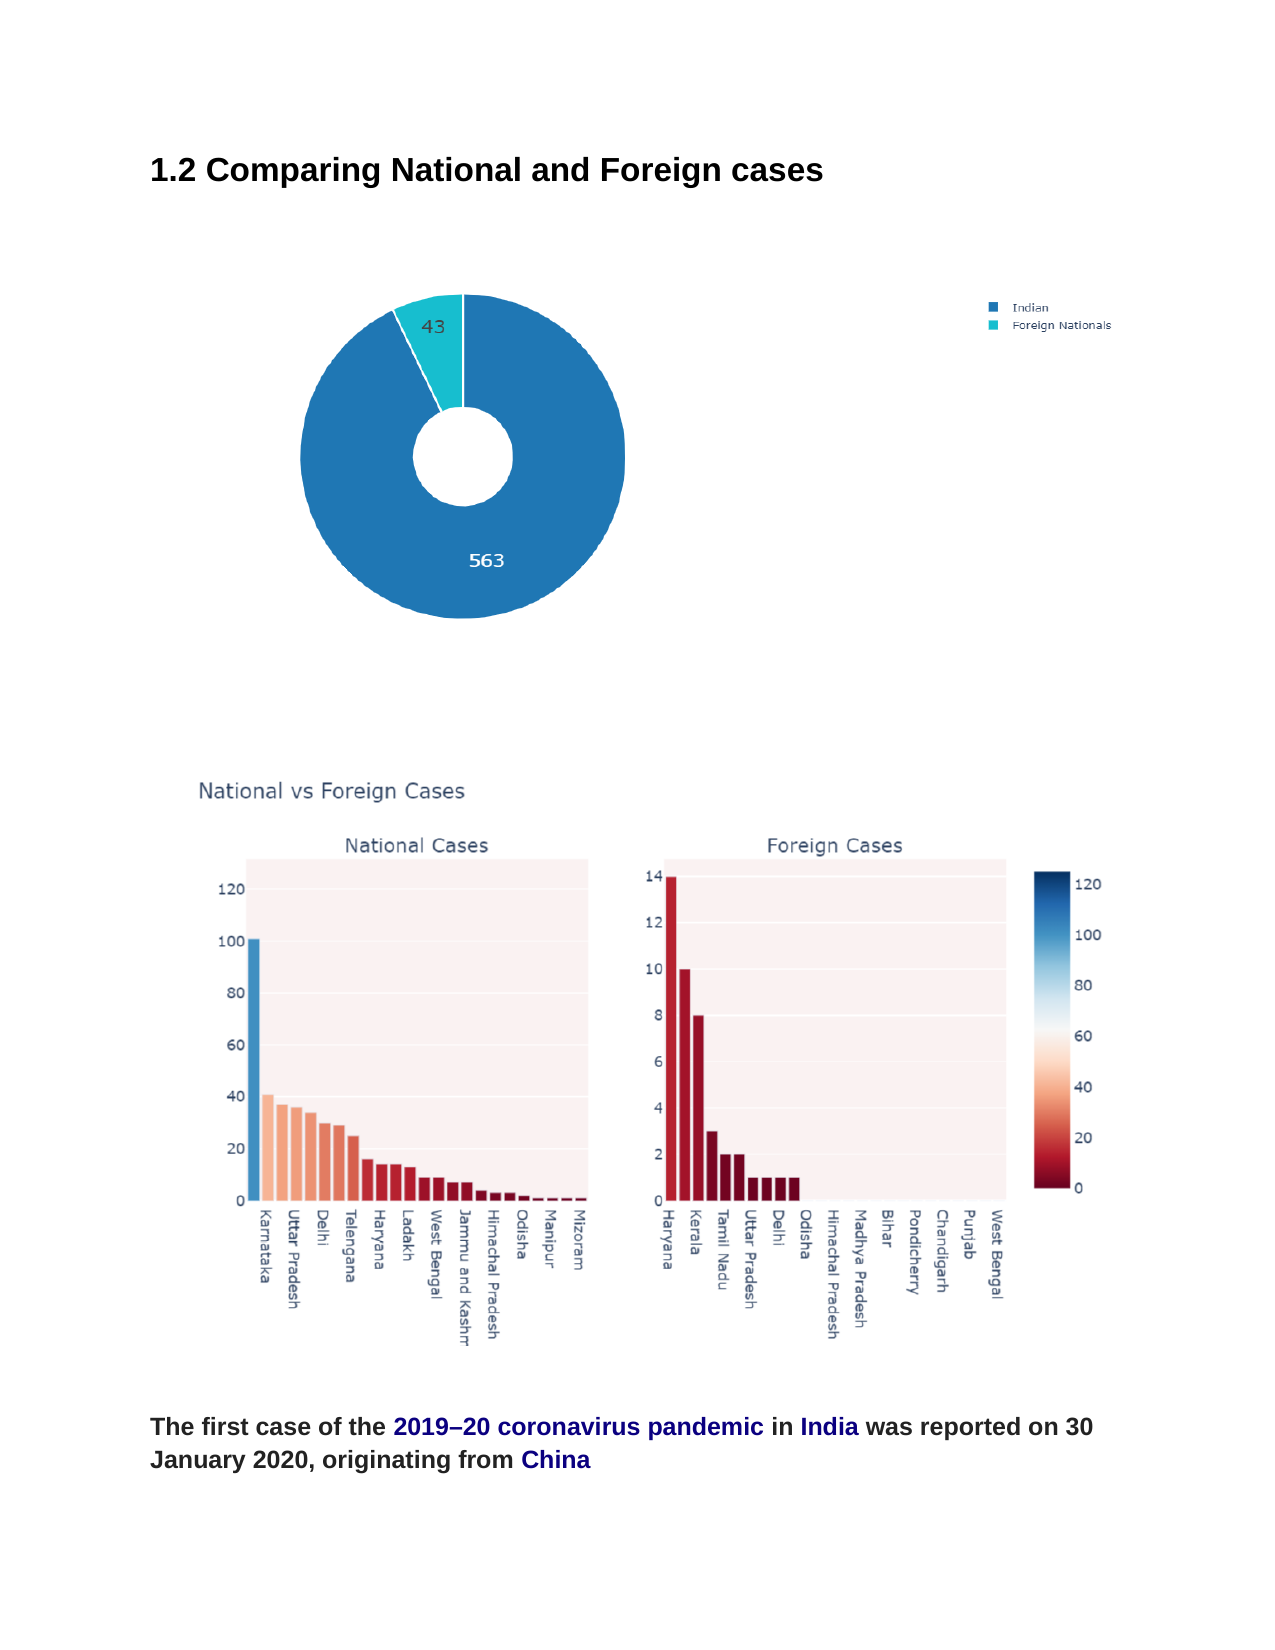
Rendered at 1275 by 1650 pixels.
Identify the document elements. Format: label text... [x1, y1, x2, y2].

picture [150, 743, 1125, 1346]
picture [150, 227, 1125, 709]
subtitle 1.2 Comparing National and Foreign cases [150, 150, 1125, 188]
text The first case of the 2019–20 coronavirus pandemic in India was reported on 30 January 2020, originating from China [150, 1412, 1125, 1474]
